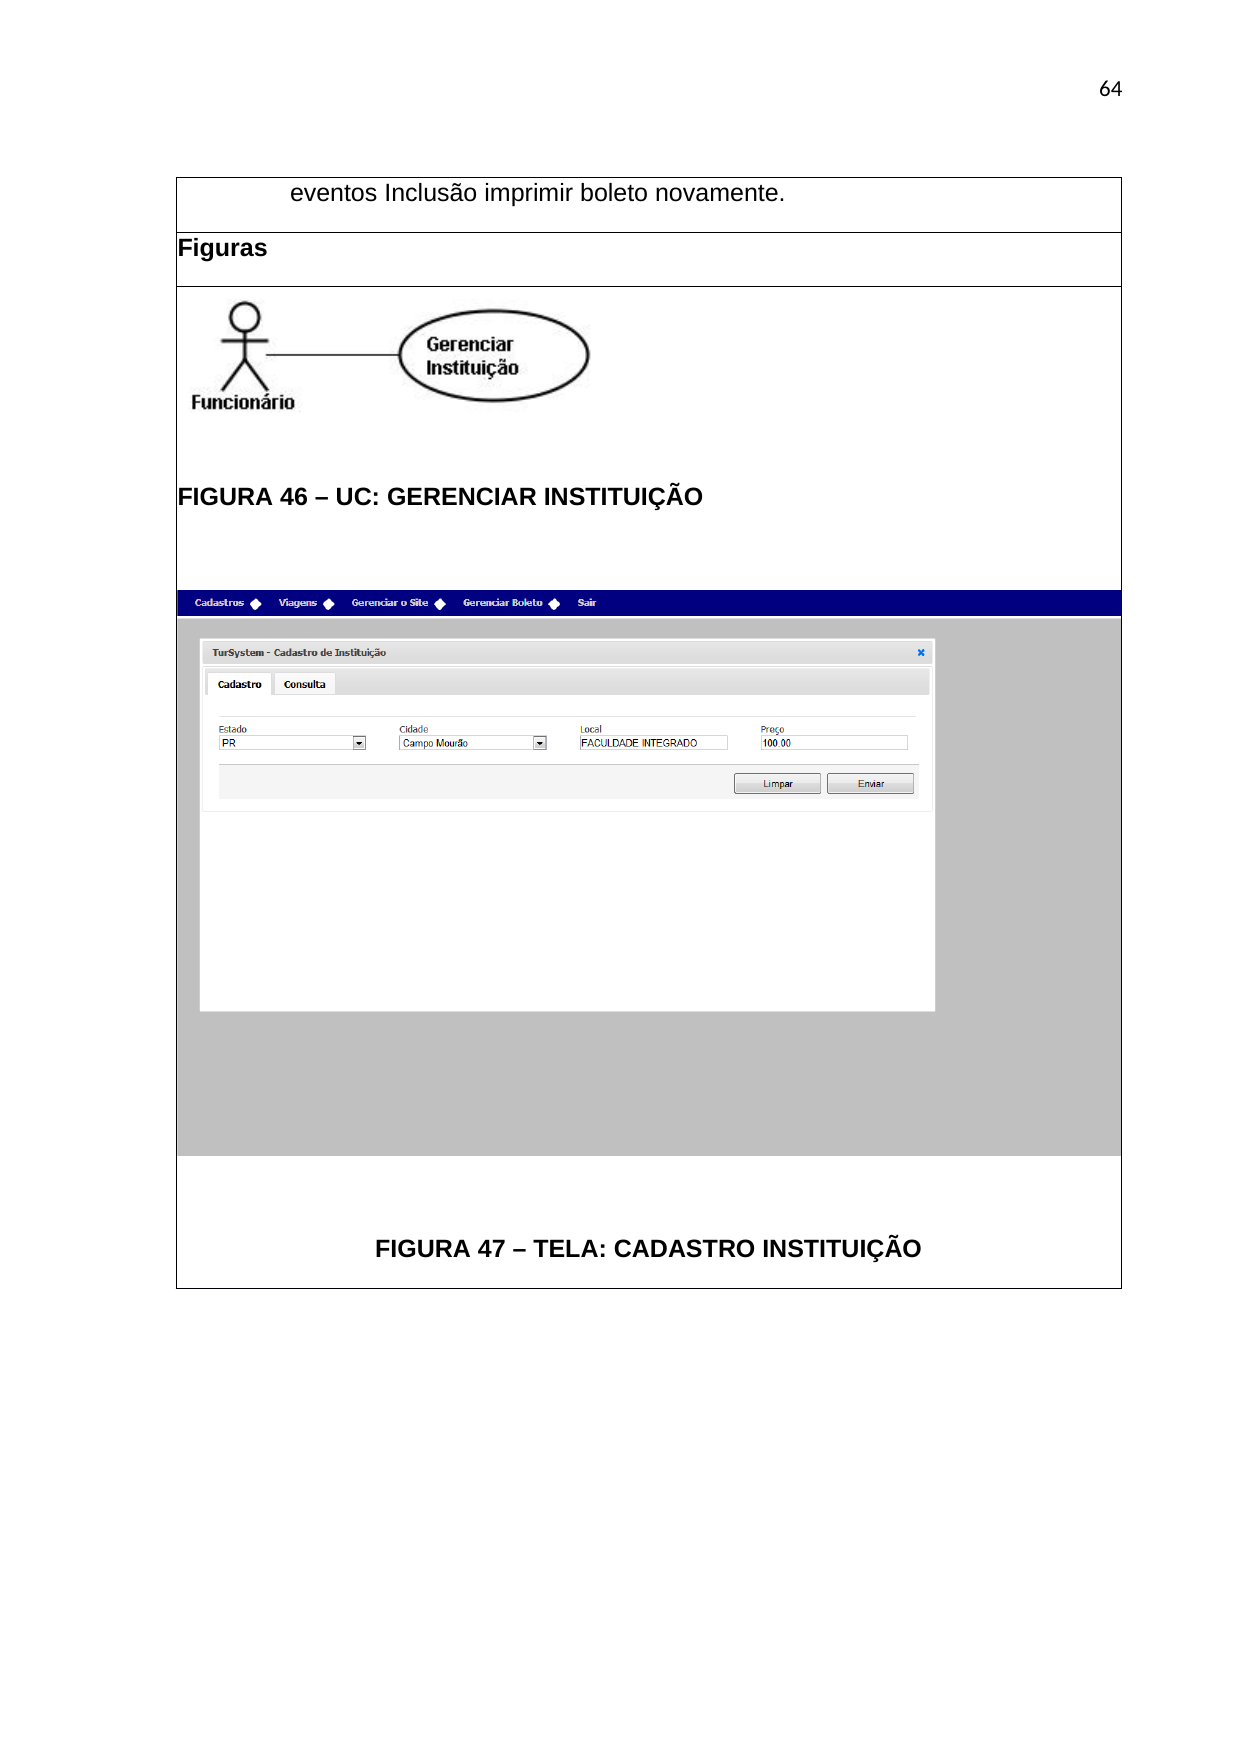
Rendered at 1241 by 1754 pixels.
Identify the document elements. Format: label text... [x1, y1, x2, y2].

table_cell FIGURA 46 – UC: GERENCIAR INSTITUIÇÃO FIGURA 47 – TELA: CADASTRO INSTITUIÇÃO FIGURA 48 – TELA: CADASTRO INSTITUIÇÃO (ABA CONSULTA) [177, 1156, 1121, 1288]
table_cell FIGURA 46 – UC: GERENCIAR INSTITUIÇÃO FIGURA 47 – TELA: CADASTRO INSTITUIÇÃO FIGURA 48 – TELA: CADASTRO INSTITUIÇÃO (ABA CONSULTA) [177, 287, 1121, 590]
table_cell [177, 178, 1121, 232]
picture [177, 287, 603, 458]
table_cell Figuras [177, 233, 1121, 286]
picture [177, 590, 1121, 1156]
